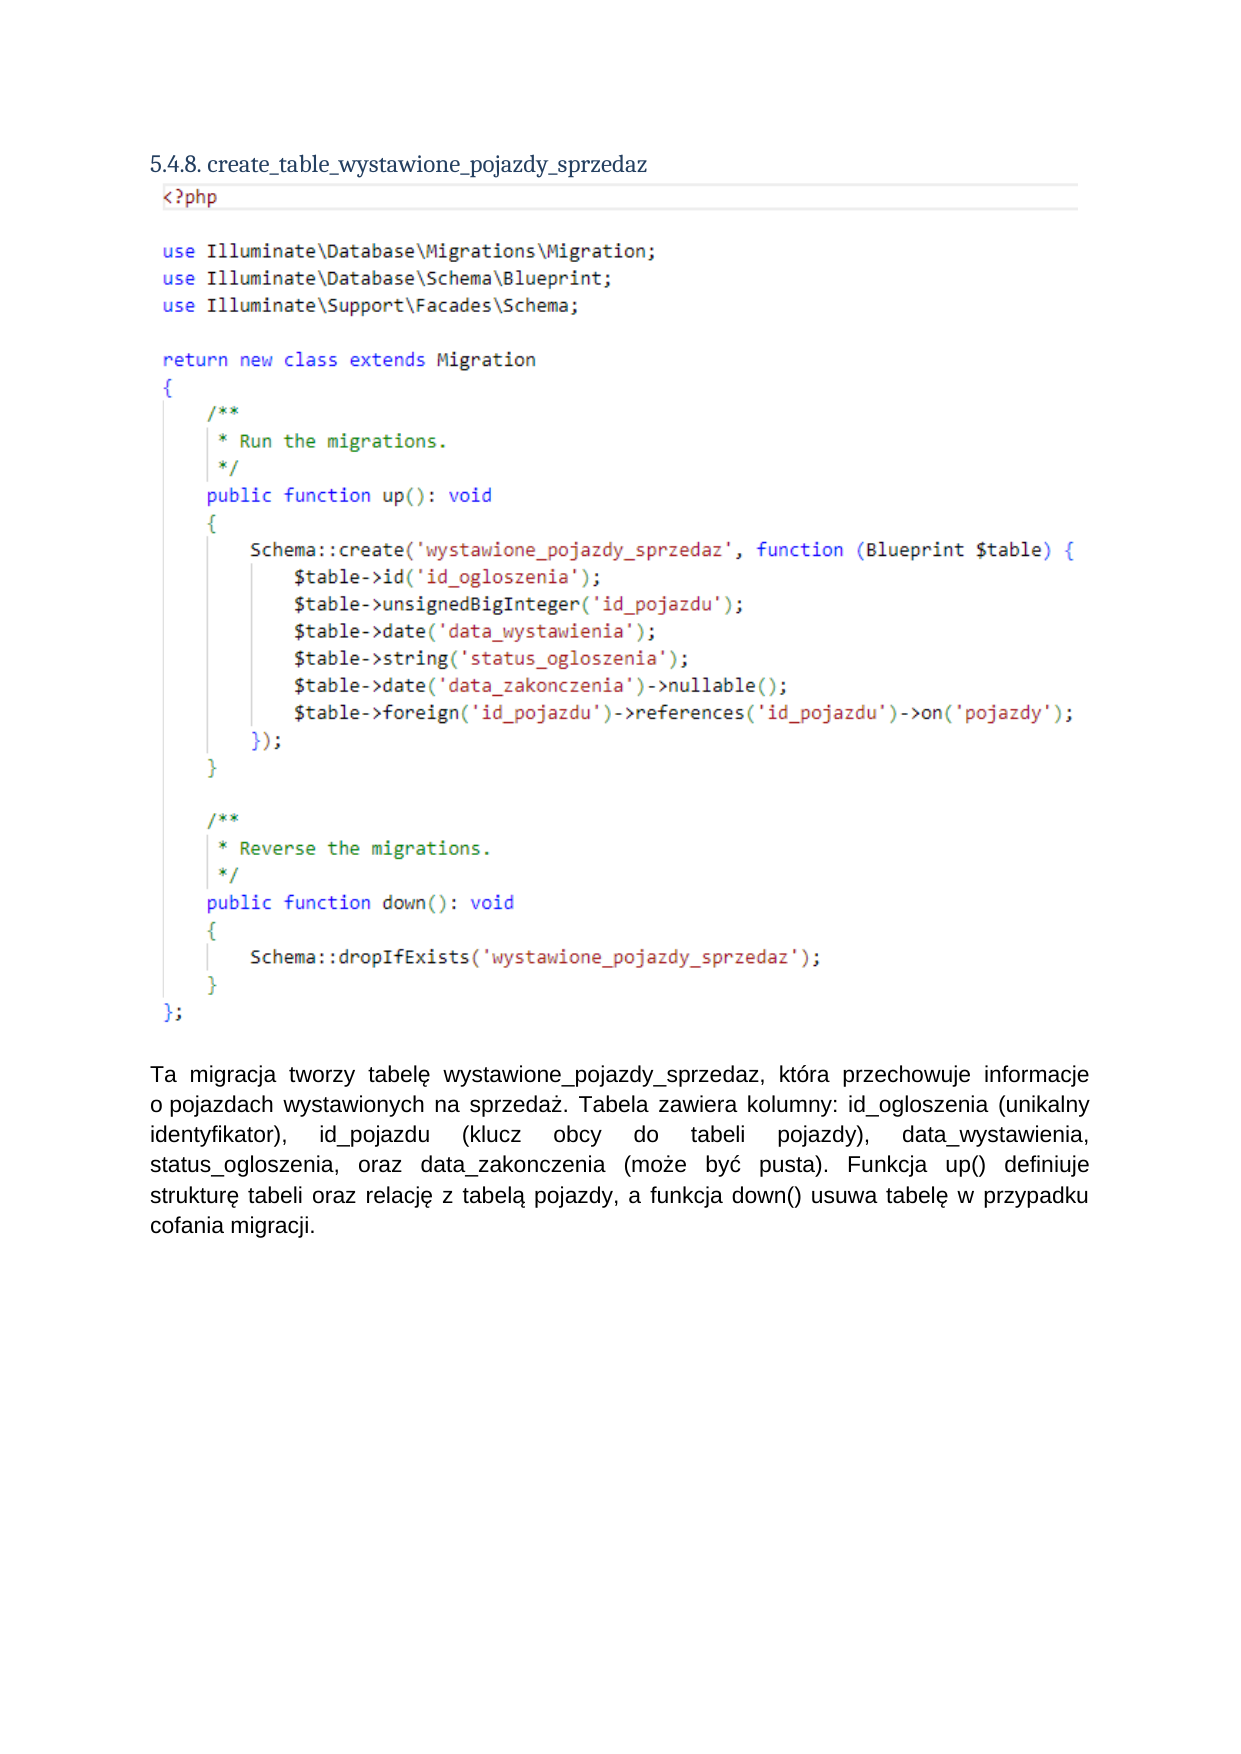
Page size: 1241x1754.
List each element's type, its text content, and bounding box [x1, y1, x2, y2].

text Ta migracja tworzy tabelę wystawione_pojazdy_sprzedaz, która przechowuje informacje o pojazdach wystawionych na sprzedaż. Tabela zawiera kolumny: id_ogloszenia (unikalny identyfikator), id_pojazdu (klucz obcy do tabeli pojazdy), data_wystawienia, status_ogloszenia, oraz data_zakonczenia (może być pusta). Funkcja up() definiuje strukturę tabeli oraz relację z tabelą pojazdy, a funkcja down() usuwa tabelę w przypadku cofania migracji. [150, 1061, 1090, 1238]
picture [162, 183, 1078, 1027]
subtitle 5.4.8. create_table_wystawione_pojazdy_sprzedaz [150, 150, 1090, 179]
